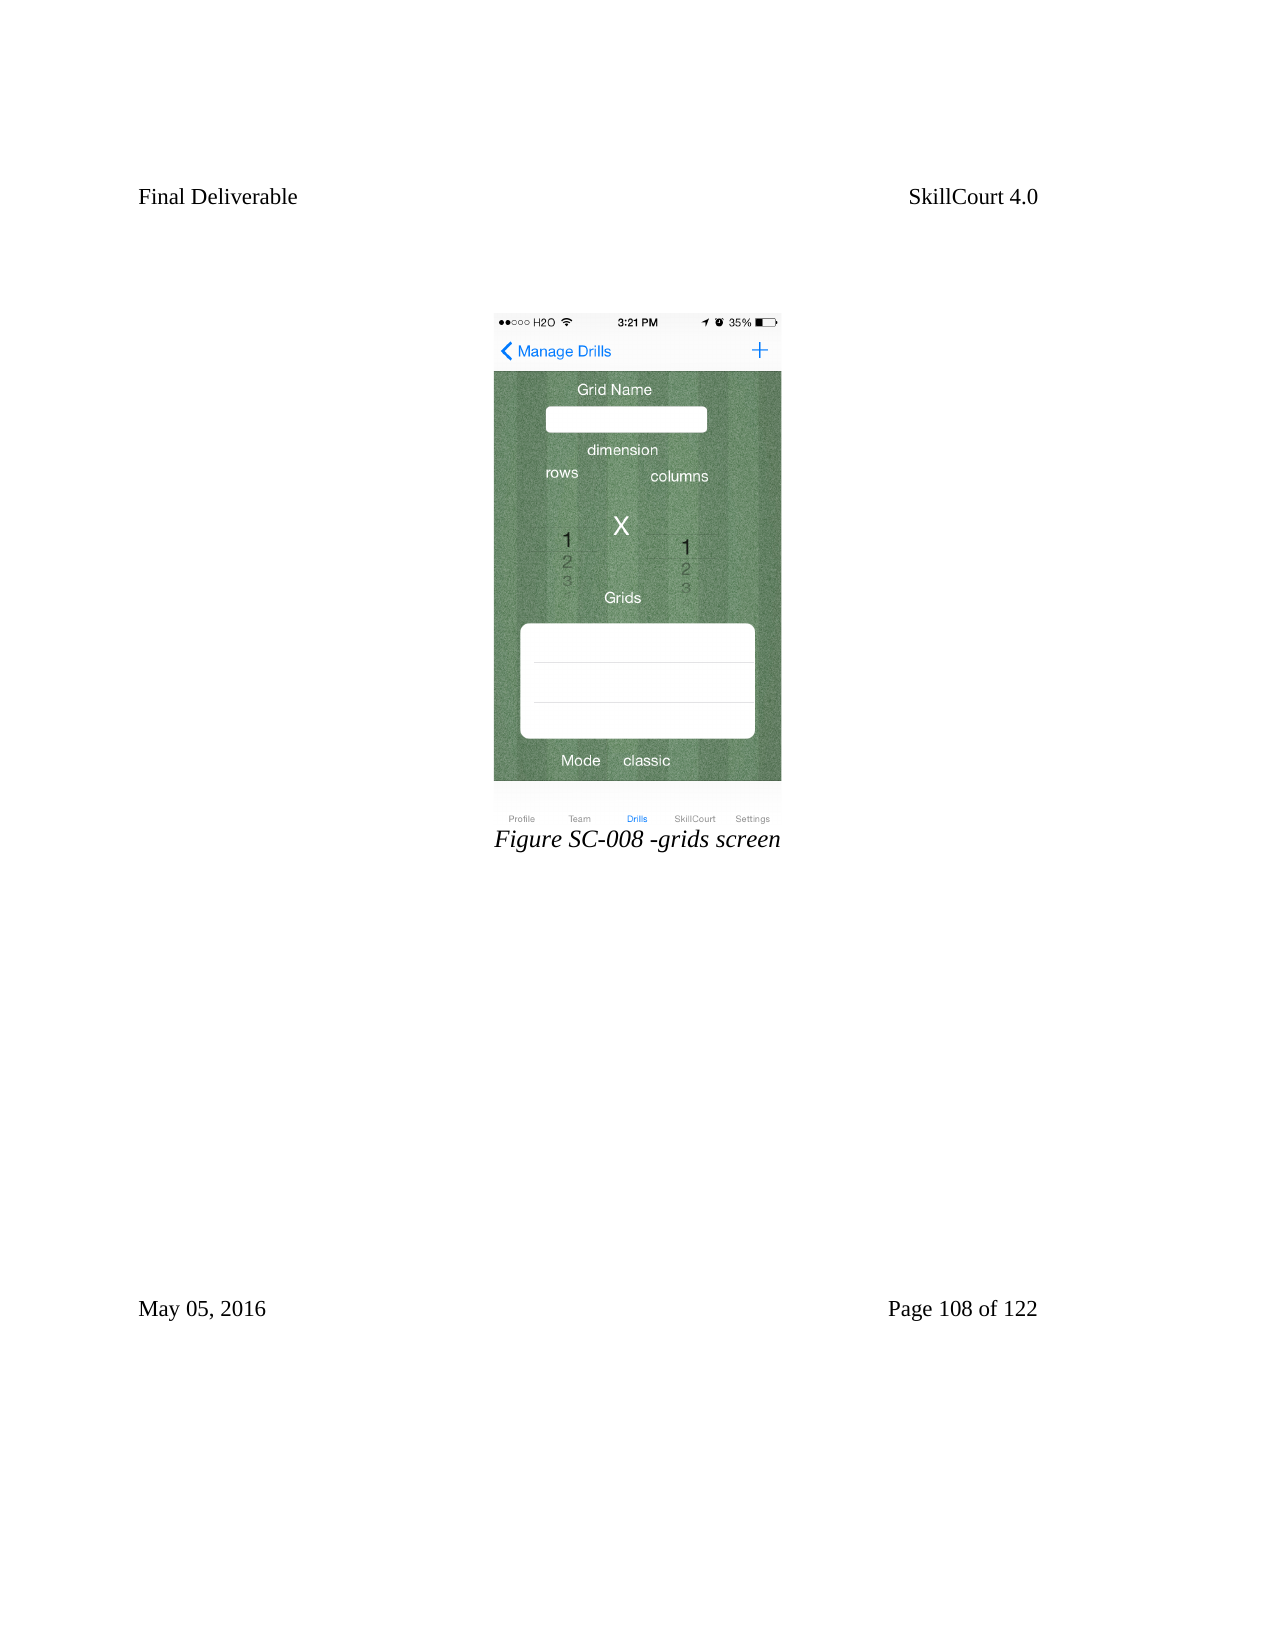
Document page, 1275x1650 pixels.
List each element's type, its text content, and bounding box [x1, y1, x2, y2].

text Figure SC-008 -grids screen [150, 824, 1125, 853]
picture [493, 313, 782, 825]
